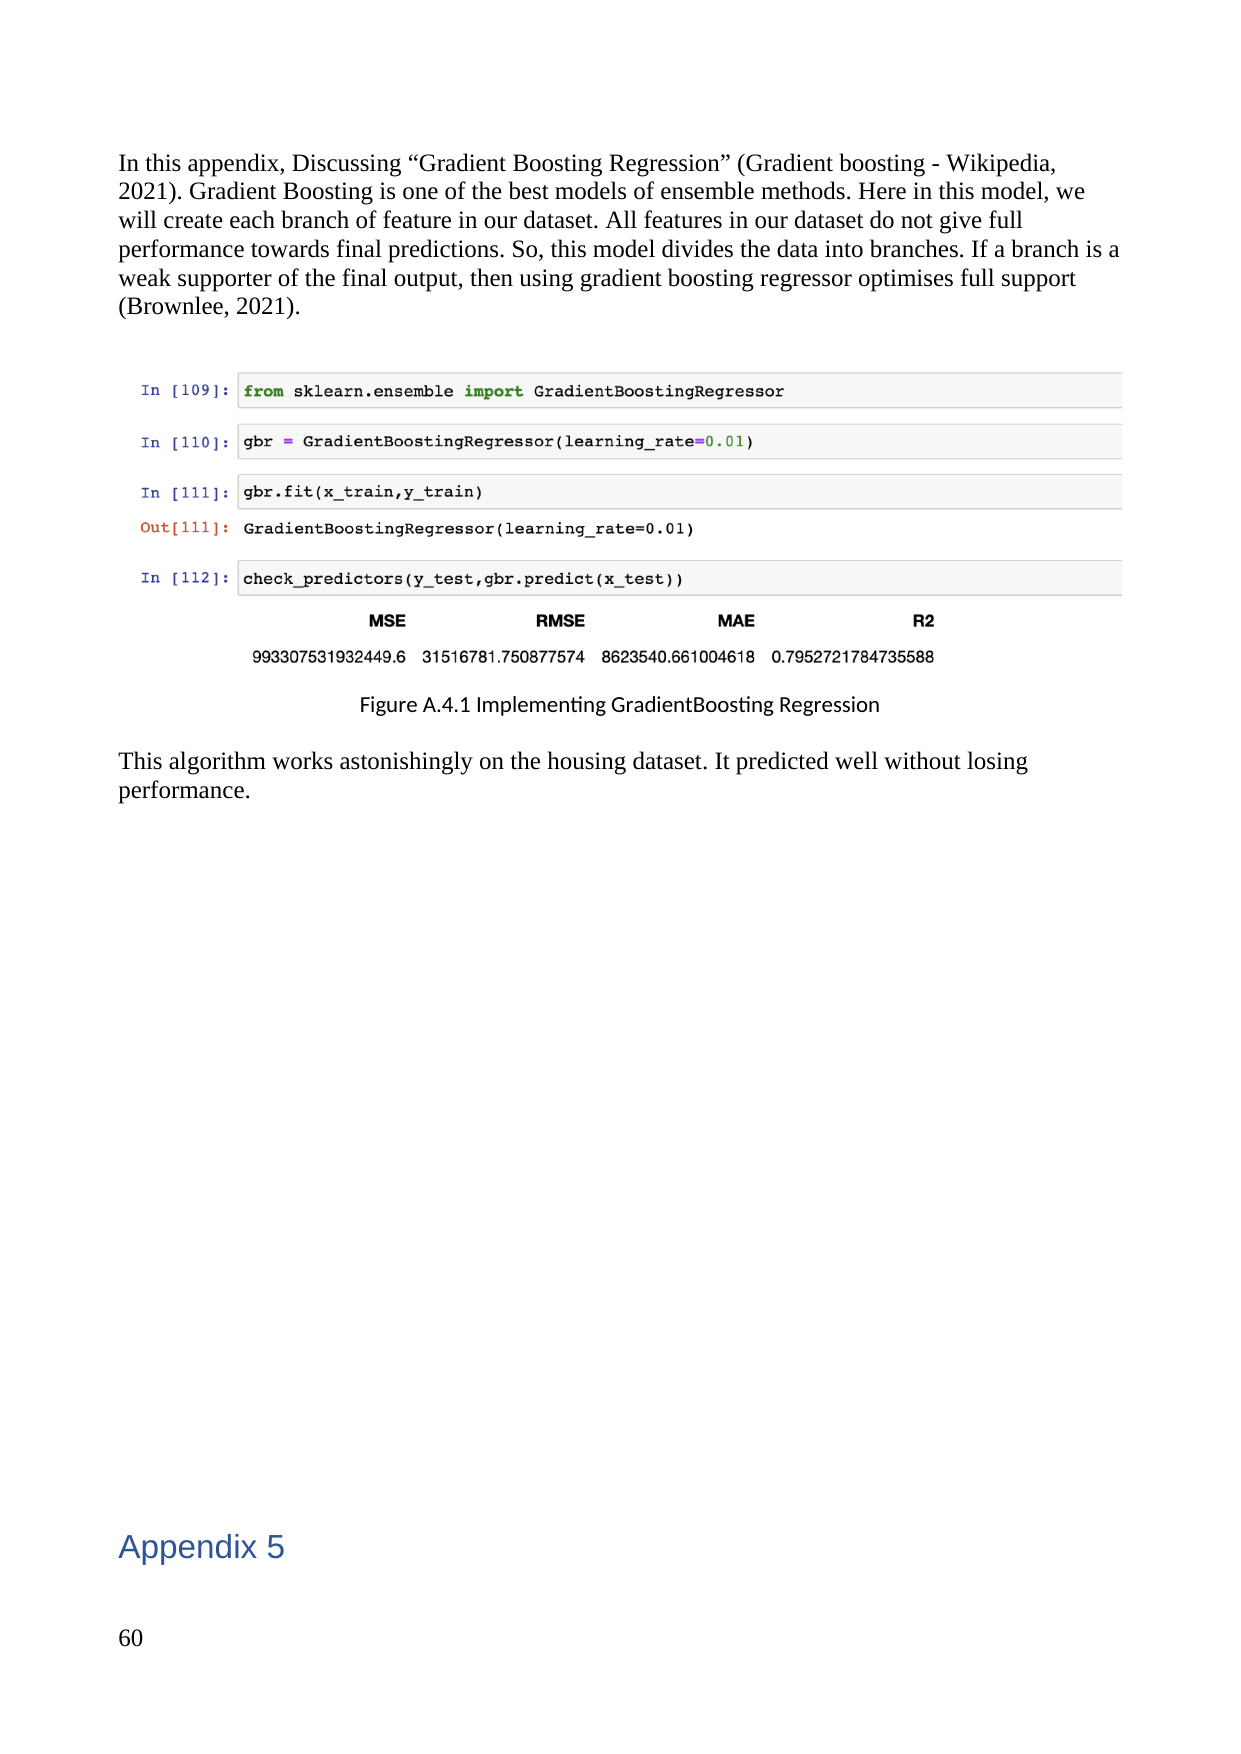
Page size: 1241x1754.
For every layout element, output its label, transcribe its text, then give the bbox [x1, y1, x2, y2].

subtitle Appendix 5 [118, 1527, 1122, 1565]
text This algorithm works astonishingly on the housing dataset. It predicted well without losing performance. [118, 746, 1122, 804]
text In this appendix, Discussing “Gradient Boosting Regression” (Gradient boosting - Wikipedia, 2021). Gradient Boosting is one of the best models of ensemble methods. Here in this model, we will create each branch of feature in our dataset. All features in our dataset do not give full performance towards final predictions. So, this model divides the data into branches. If a branch is a weak supporter of the final output, then using gradient boosting regressor optimises full support (Brownlee, 2021). [118, 148, 1122, 320]
text Figure A.4.1 Implementing GradientBoosting Regression [118, 691, 1122, 718]
picture [118, 347, 1123, 691]
